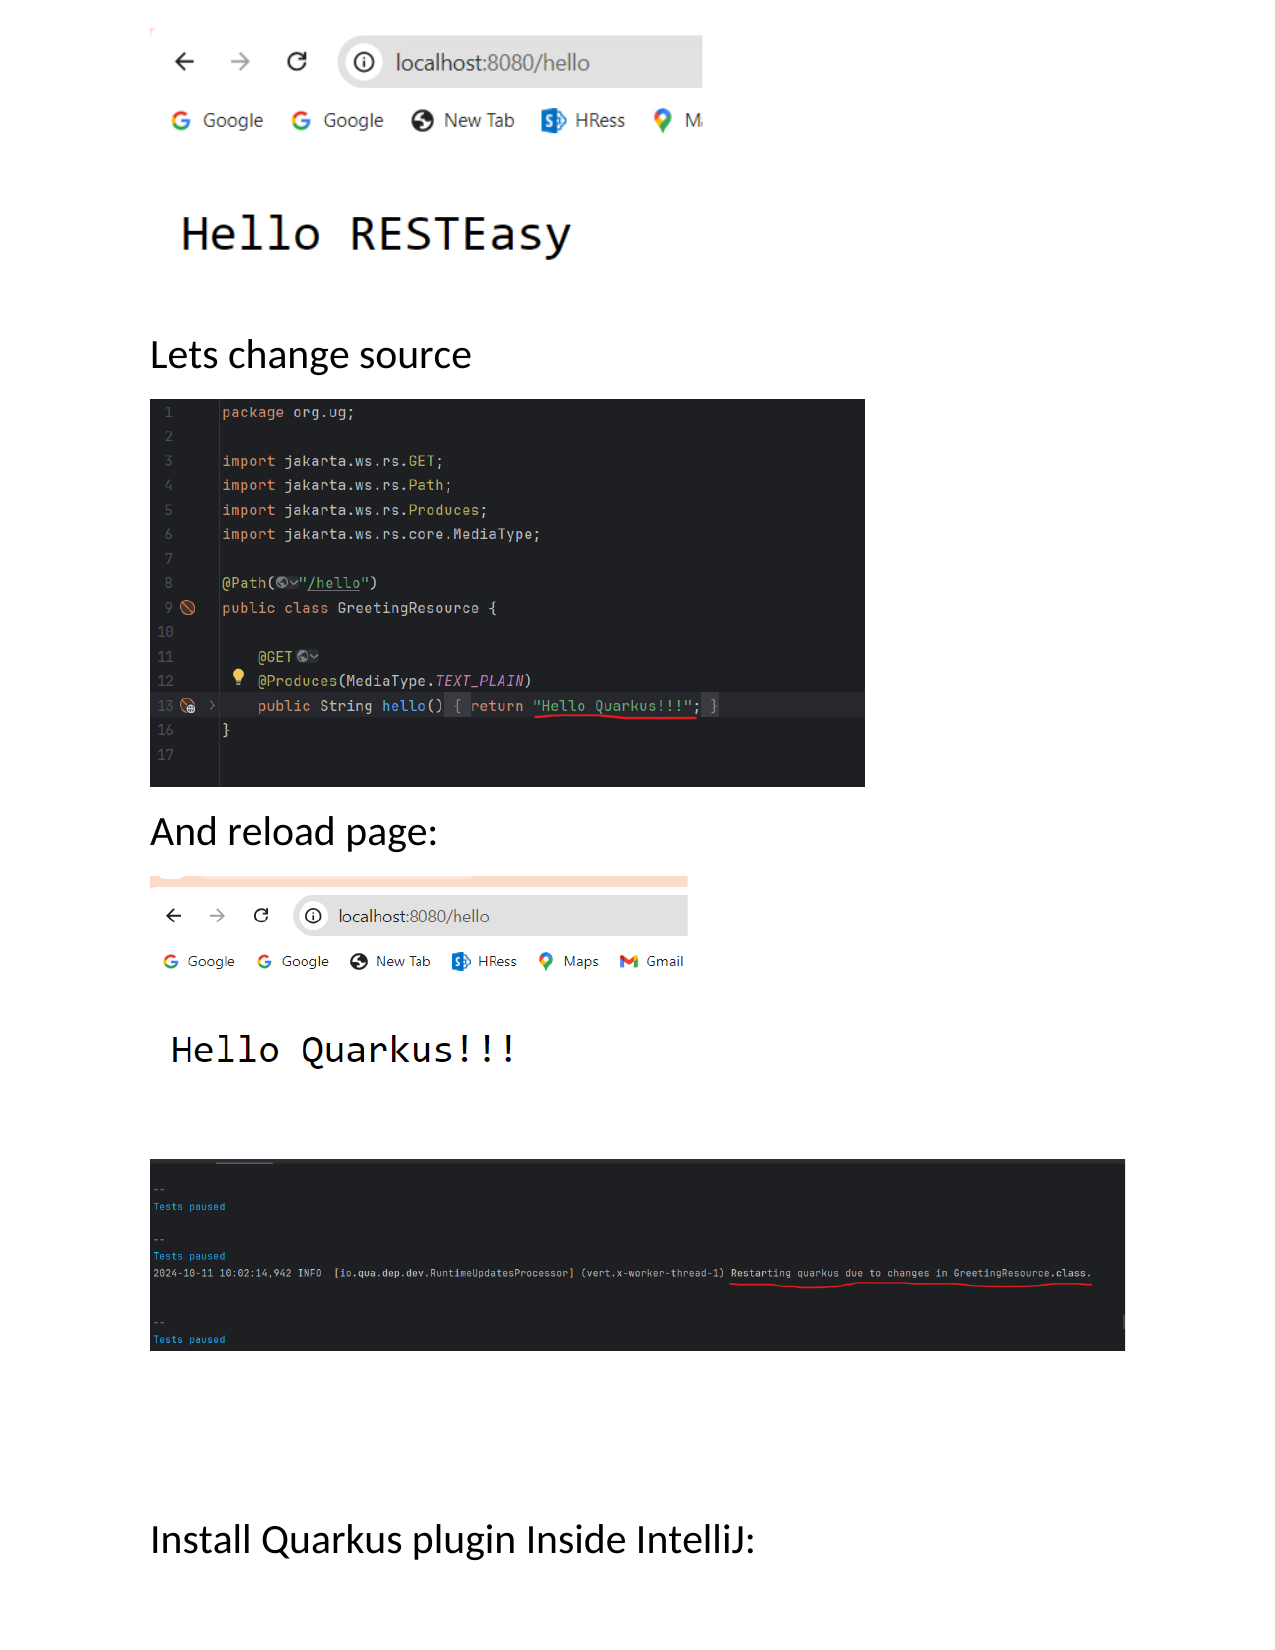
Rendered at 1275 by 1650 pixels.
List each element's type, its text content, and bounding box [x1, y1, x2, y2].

text Lets change source [150, 328, 1125, 379]
picture [150, 1159, 1125, 1351]
picture [150, 876, 688, 1141]
picture [150, 28, 703, 310]
text And reload page: [150, 805, 1125, 856]
picture [150, 399, 865, 787]
text Install Quarkus plugin Inside IntelliJ: [150, 1513, 1125, 1564]
